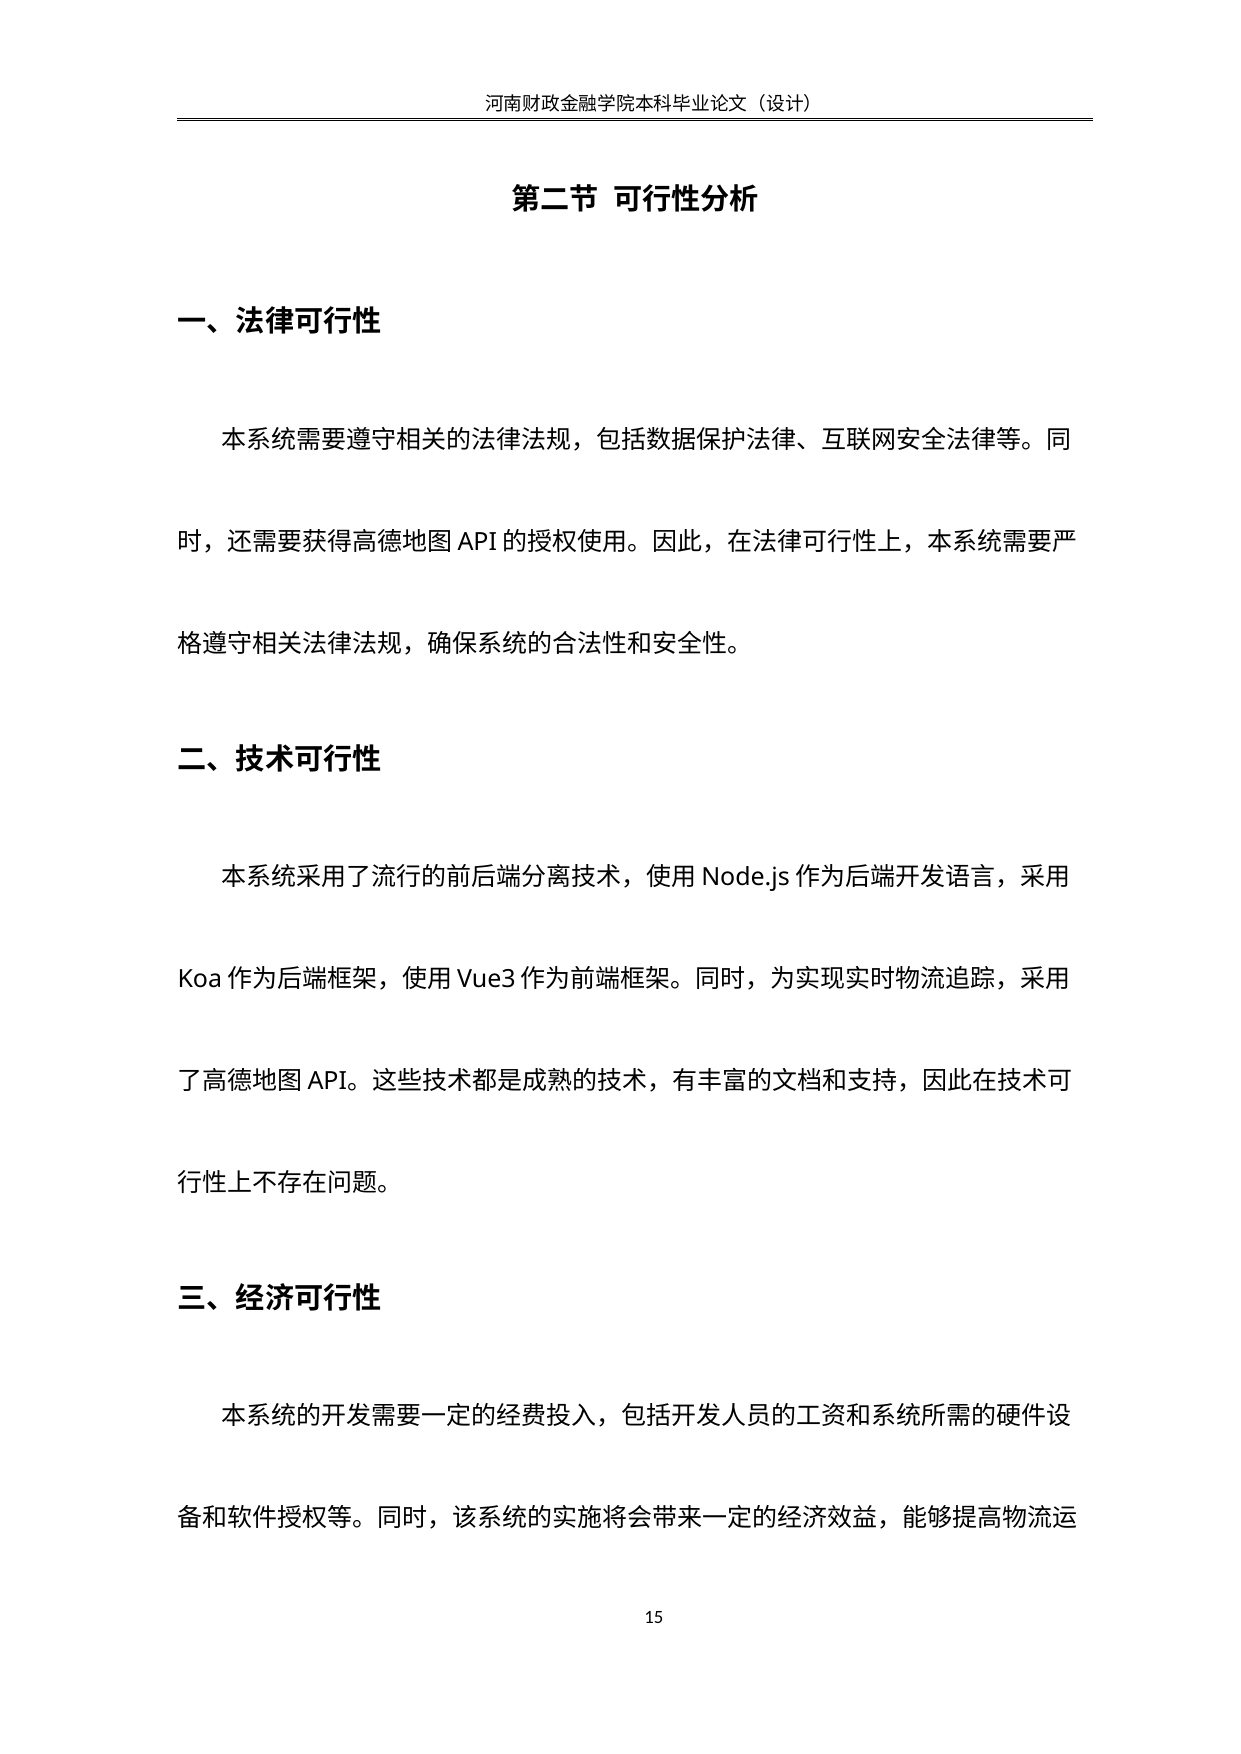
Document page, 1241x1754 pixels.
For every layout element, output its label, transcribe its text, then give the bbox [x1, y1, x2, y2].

list 法律可行性 [177, 285, 1093, 353]
list 技术可行性 [177, 722, 1093, 790]
list 本系统采用了流行的前后端分离技术，使用Node.js作为后端开发语言，采用Koa作为后端框架，使用Vue3作为前端框架。同时，为实现实时物流追踪，采用了高德地图API。这些技术都是成熟的技术，有丰富的文档和支持，因此在技术可行性上不存在问题。 [177, 841, 1093, 1214]
list 可行性分析 [177, 163, 1093, 231]
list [177, 1380, 1093, 1549]
list 本系统需要遵守相关的法律法规，包括数据保护法律、互联网安全法律等。同时，还需要获得高德地图API的授权使用。因此，在法律可行性上，本系统需要严格遵守相关法律法规，确保系统的合法性和安全性。 [177, 403, 1093, 675]
list 经济可行性 [177, 1261, 1093, 1329]
